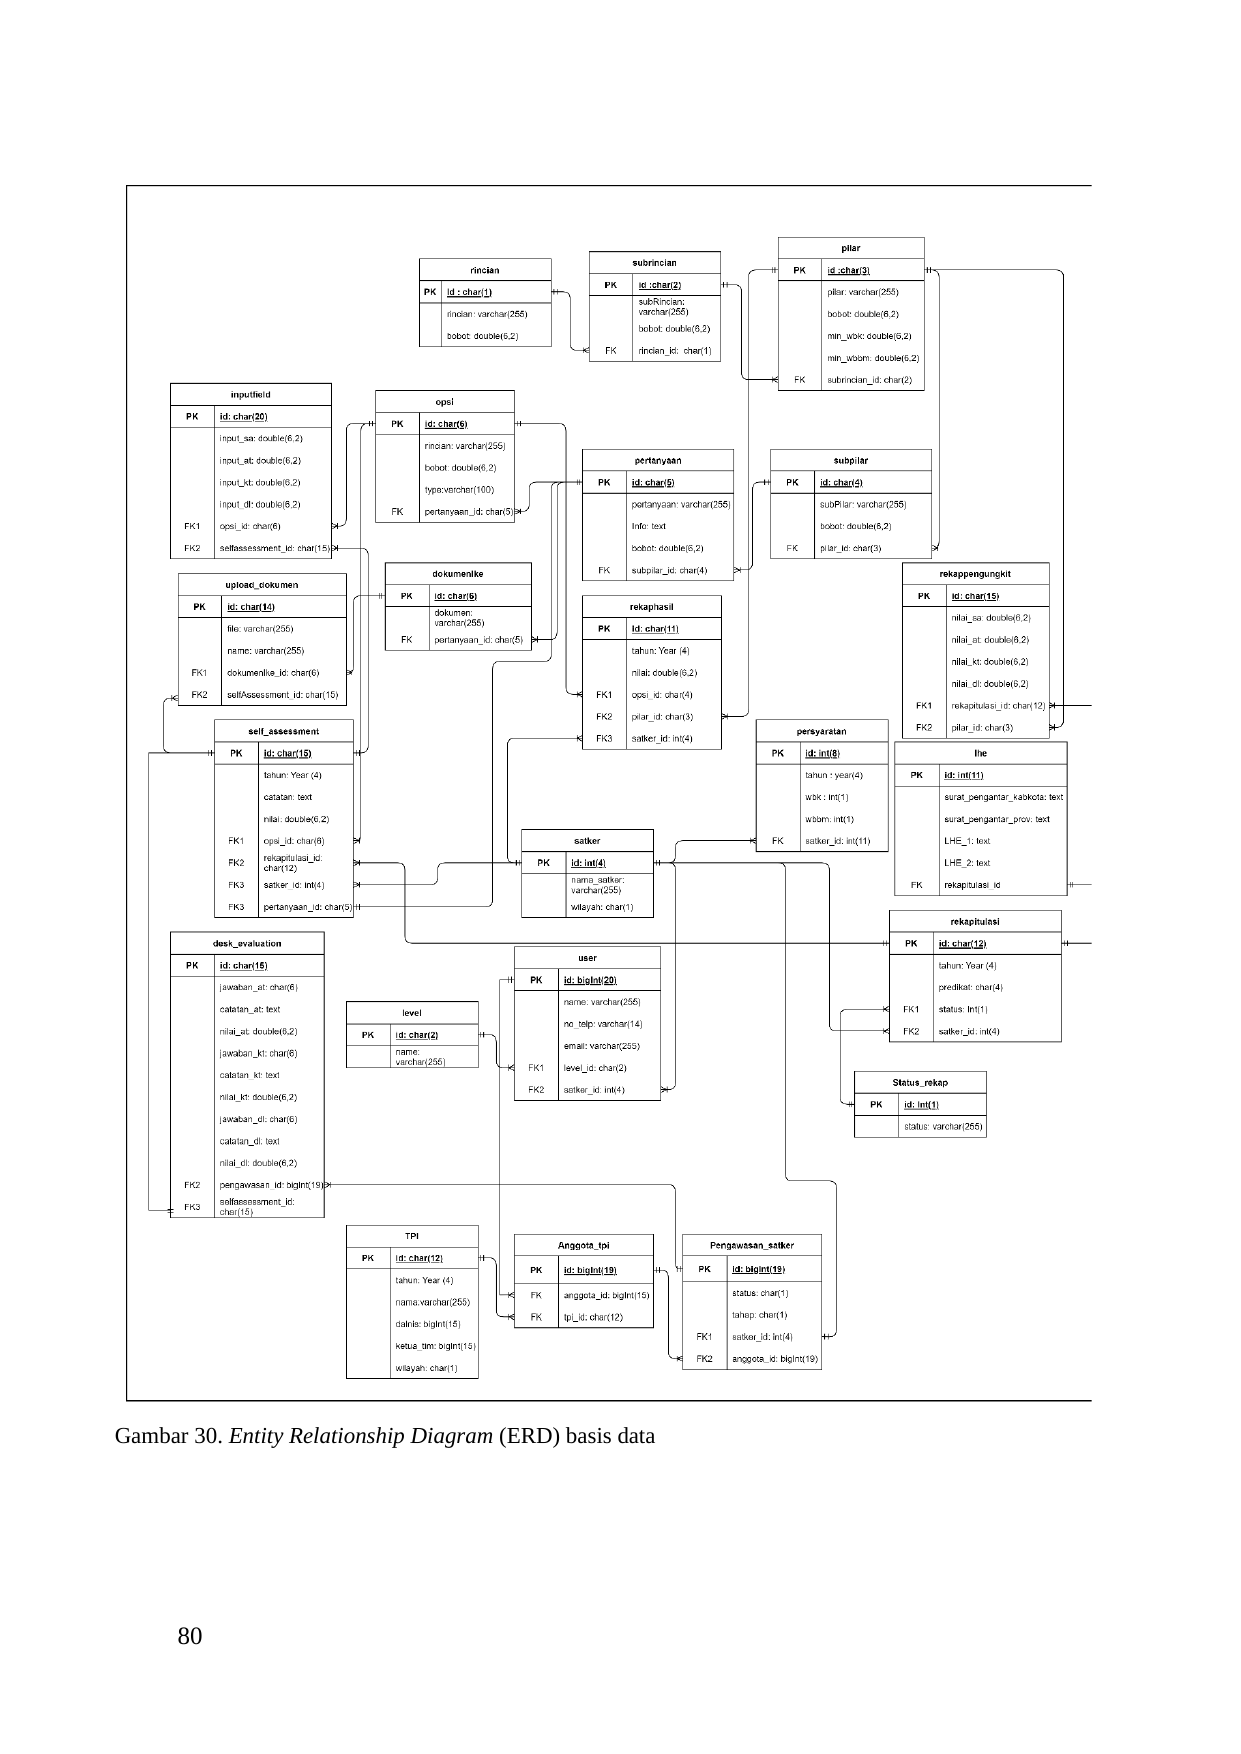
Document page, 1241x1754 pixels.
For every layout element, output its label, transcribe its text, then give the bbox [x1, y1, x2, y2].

table_header Gambar 30. Entity Relationship Diagram (ERD) basis data [103, 177, 1092, 1560]
picture [118, 177, 1092, 1408]
